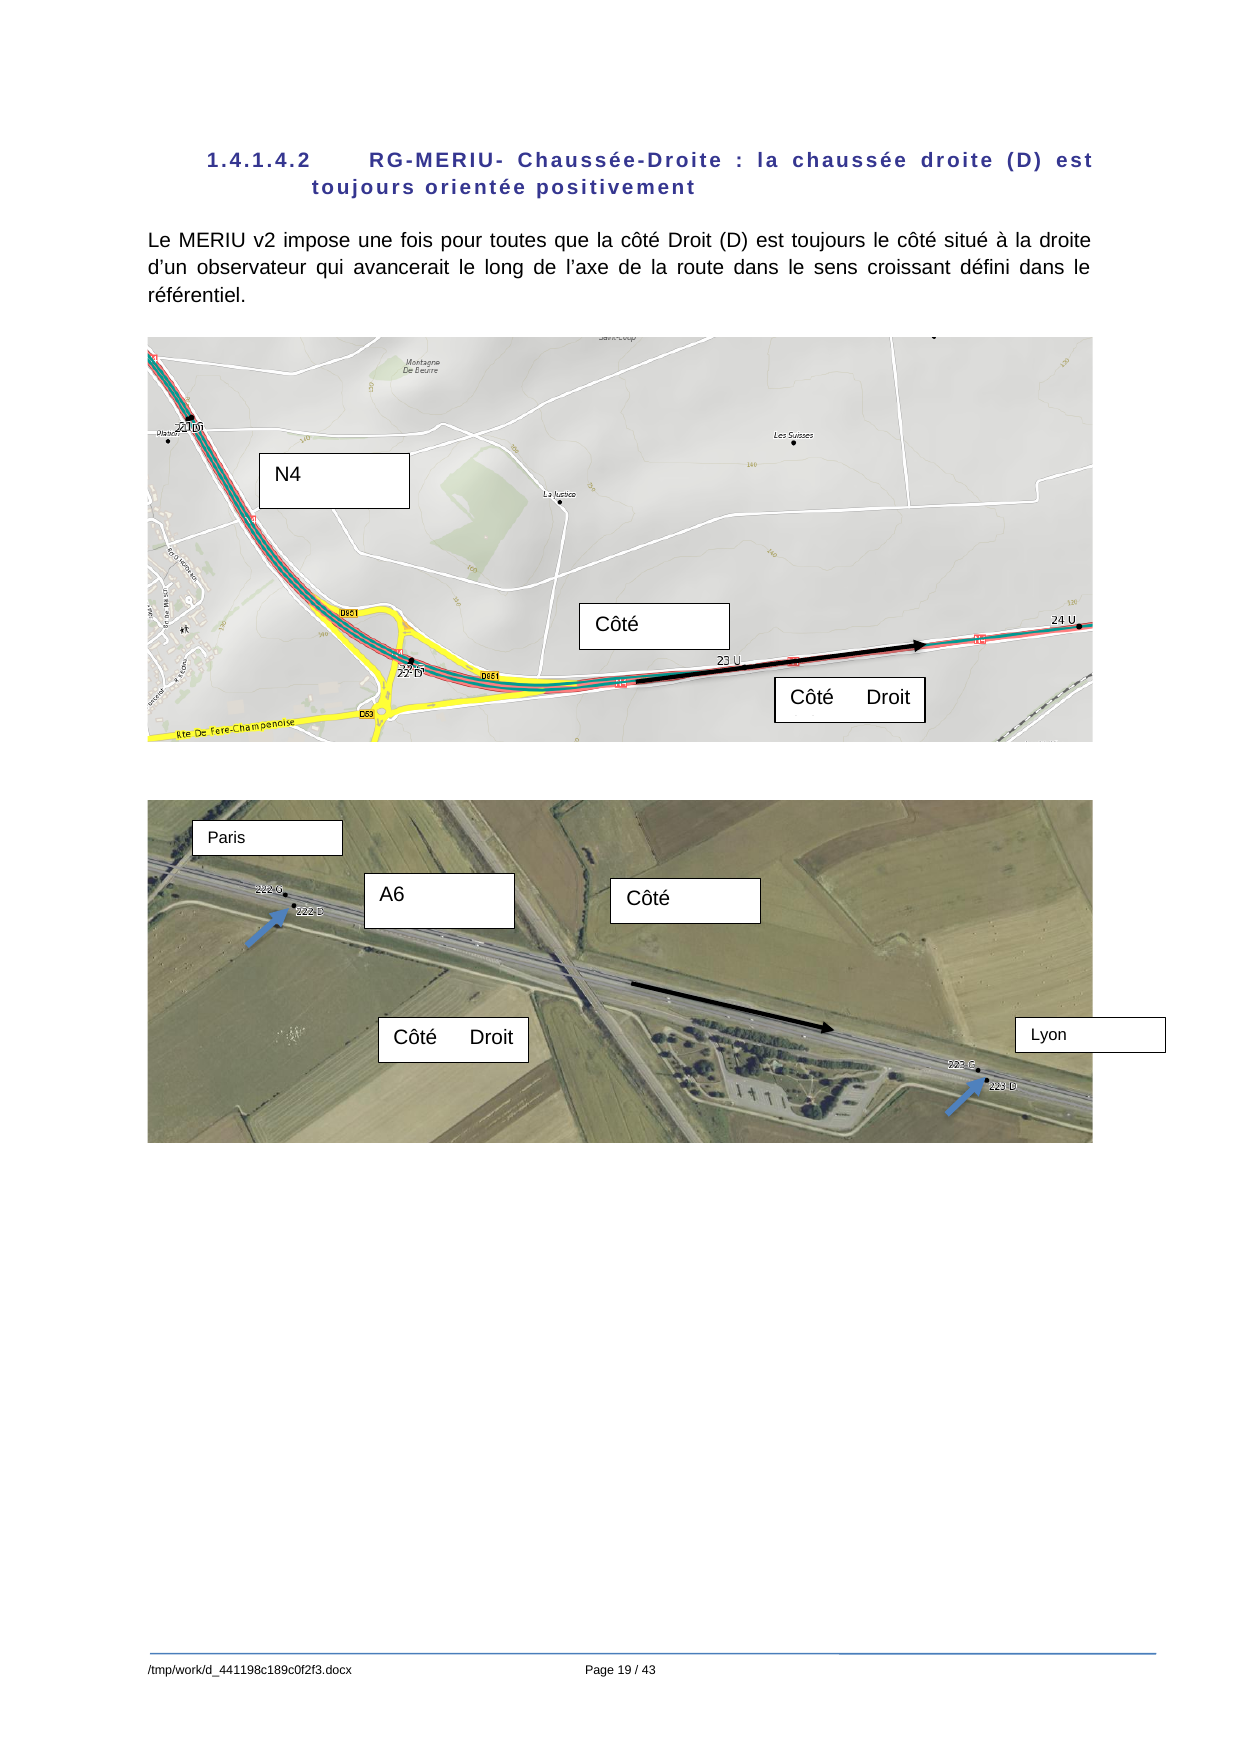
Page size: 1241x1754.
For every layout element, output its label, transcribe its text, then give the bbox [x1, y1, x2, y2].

text Le MERIU v2 impose une fois pour toutes que la côté Droit (D) est toujours le côté situé à la droite d’un observateur qui avancerait le long de l’axe de la route dans le sens croissant défini dans le référentiel. [148, 228, 1093, 307]
picture [147, 800, 1093, 1143]
subtitle RG-MERIU- Chaussée-Droite : la chaussée droite (D) est toujours orientée positivement [207, 148, 1093, 199]
picture [147, 337, 1093, 742]
